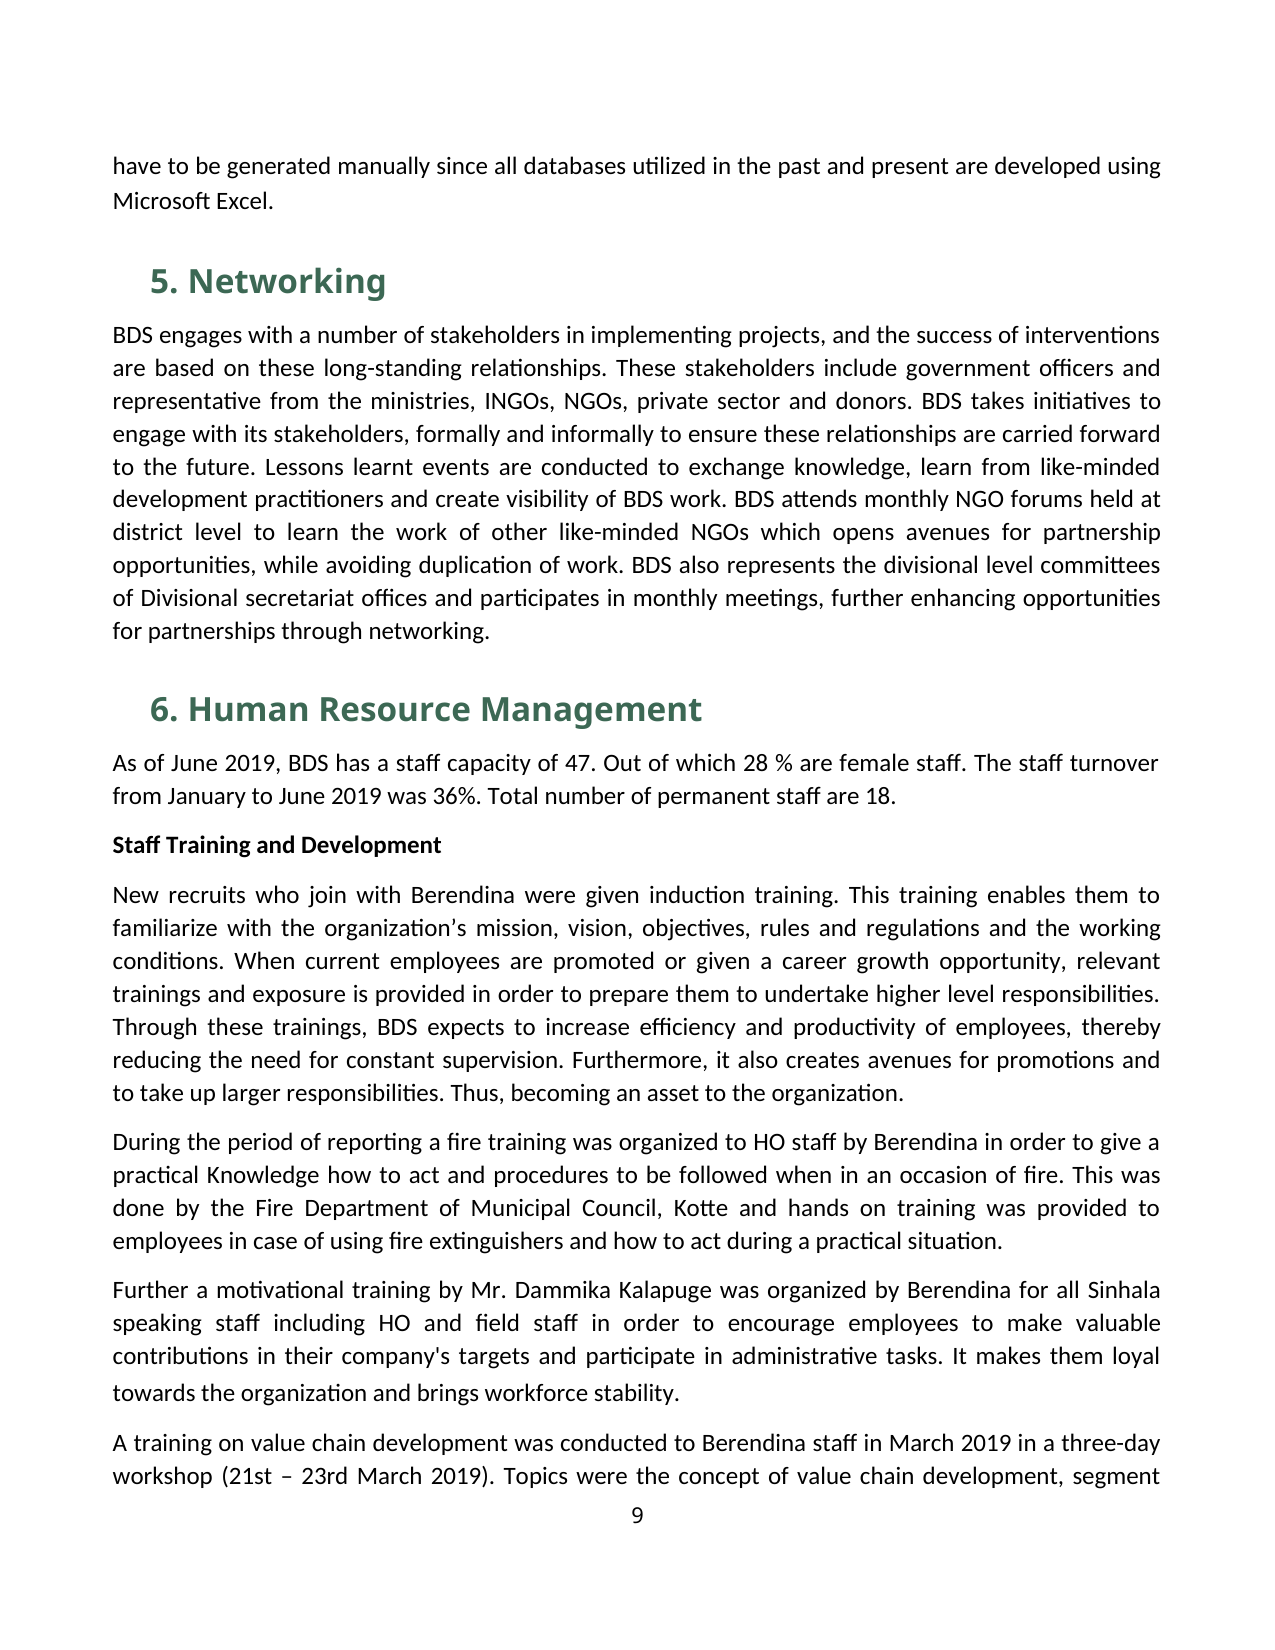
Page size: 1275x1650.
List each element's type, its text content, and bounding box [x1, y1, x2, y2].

text During the period of reporting a fire training was organized to HO staff by Berendina in order to give a practical Knowledge how to act and procedures to be followed when in an occasion of fire. This was done by the Fire Department of Municipal Council, Kotte and hands on training was provided to employees in case of using fire extinguishers and how to act during a practical situation. [112, 1126, 1162, 1256]
list Networking [150, 257, 1162, 303]
list Human Resource Management [150, 686, 1162, 731]
text BDS engages with a number of stakeholders in implementing projects, and the success of interventions are based on these long-standing relationships. These stakeholders include government officers and representative from the ministries, INGOs, NGOs, private sector and donors. BDS takes initiatives to engage with its stakeholders, formally and informally to ensure these relationships are carried forward to the future. Lessons learnt events are conducted to exchange knowledge, learn from like-minded development practitioners and create visibility of BDS work. BDS attends monthly NGO forums held at district level to learn the work of other like-minded NGOs which opens avenues for partnership opportunities, while avoiding duplication of work. BDS also represents the divisional level committees of Divisional secretariat offices and participates in monthly meetings, further enhancing opportunities for partnerships through networking. [112, 319, 1162, 646]
text Staff Training and Development [112, 829, 1162, 860]
text Further a motivational training by Mr. Dammika Kalapuge was organized by Berendina for all Sinhala speaking staff including HO and field staff in order to encourage employees to make valuable contributions in their company's targets and participate in administrative tasks. It makes them loyal towards the organization and brings workforce stability. [112, 1274, 1162, 1408]
text New recruits who join with Berendina were given induction training. This training enables them to familiarize with the organization’s mission, vision, objectives, rules and regulations and the working conditions. When current employees are promoted or given a career growth opportunity, relevant trainings and exposure is provided in order to prepare them to undertake higher level responsibilities. Through these trainings, BDS expects to increase efficiency and productivity of employees, thereby reducing the need for constant supervision. Furthermore, it also creates avenues for promotions and to take up larger responsibilities. Thus, becoming an asset to the organization. [112, 879, 1162, 1107]
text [112, 150, 1162, 216]
text As of June 2019, BDS has a staff capacity of 47. Out of which 28 % are female staff. The staff turnover from January to June 2019 was 36%. Total number of permanent staff are 18. [112, 747, 1162, 811]
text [112, 1427, 1162, 1491]
